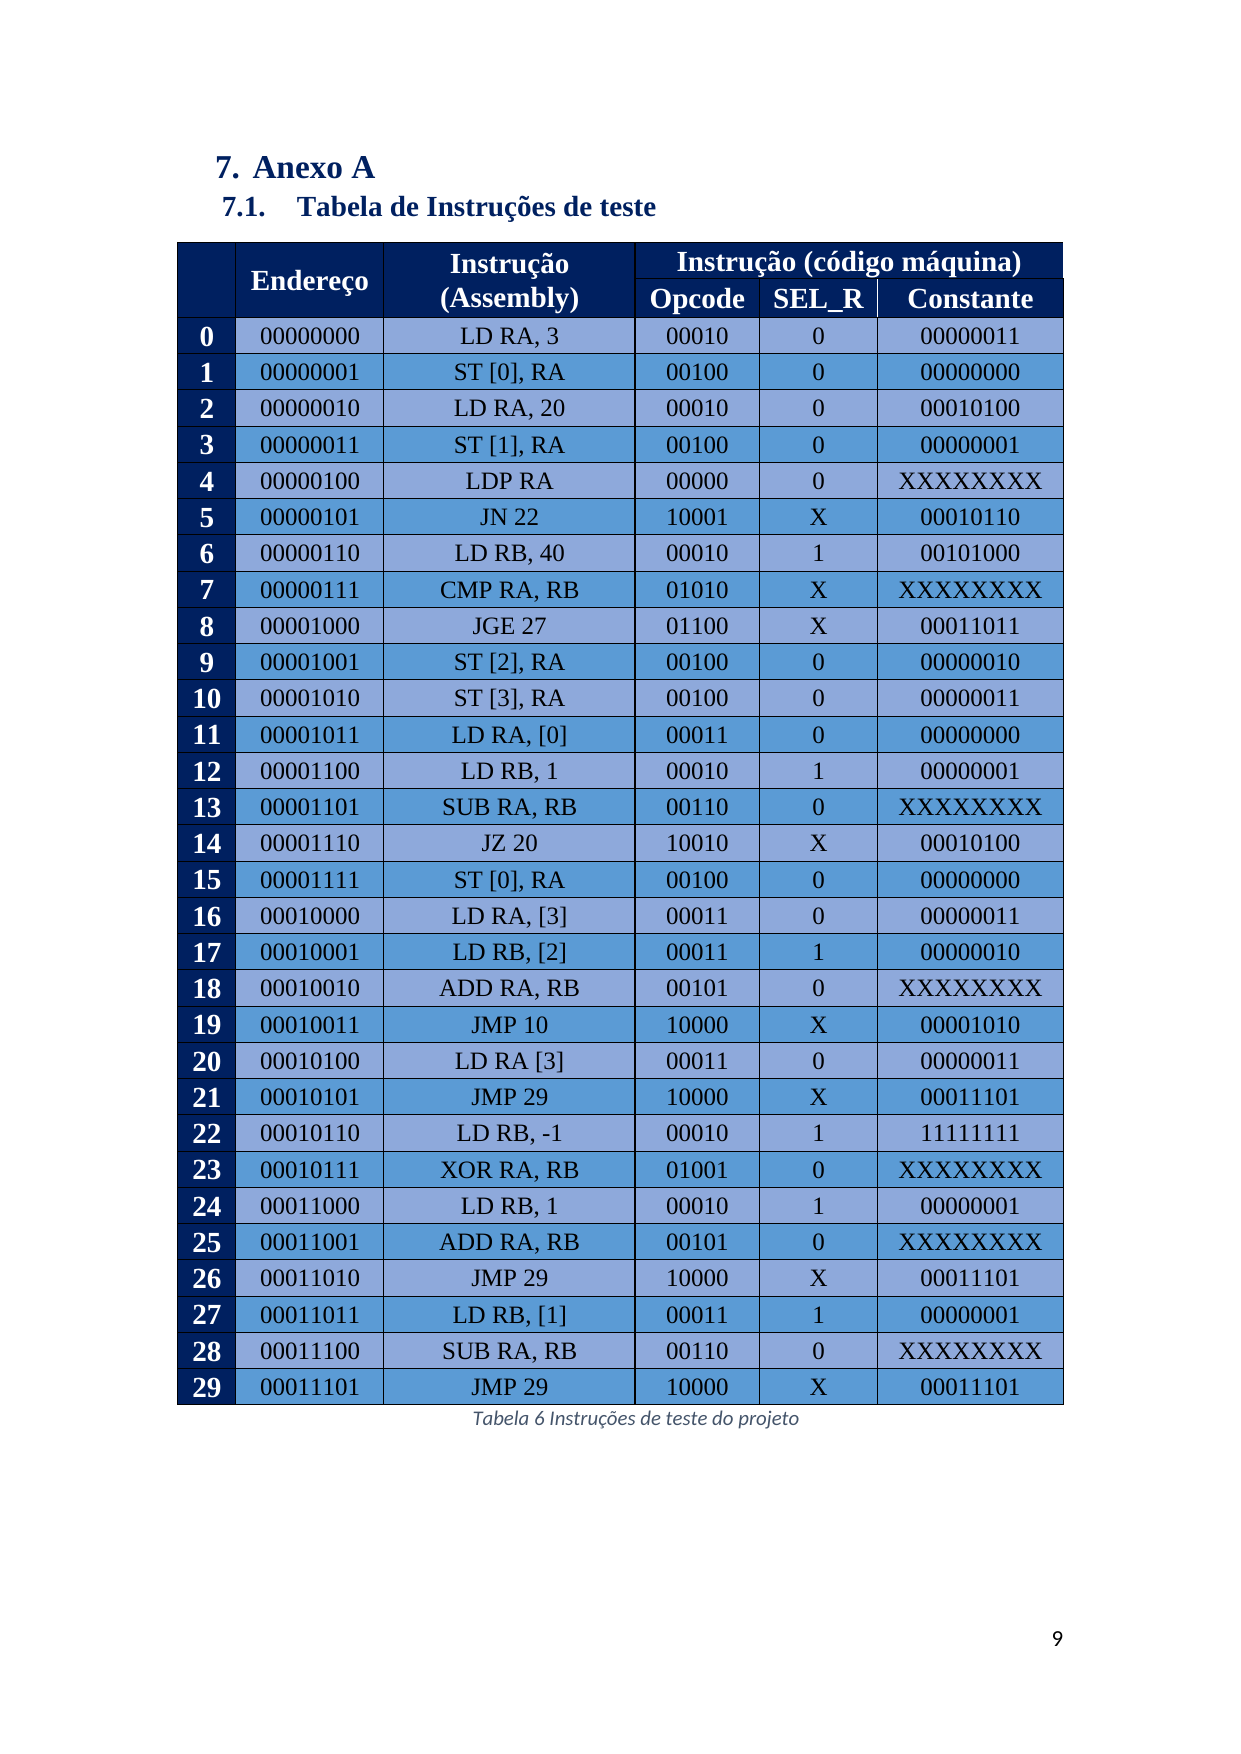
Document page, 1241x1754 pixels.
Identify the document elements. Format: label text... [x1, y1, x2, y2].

table_cell 00010100 [878, 825, 1063, 861]
table_cell 00011 [636, 934, 759, 969]
table_cell 1 [760, 753, 877, 788]
table_cell 00100 [636, 862, 759, 897]
table_cell 00000011 [878, 680, 1063, 716]
table_cell 21 [178, 1079, 235, 1114]
table_cell 00110 [636, 789, 759, 824]
table_cell 8 [178, 608, 235, 643]
table_cell 00011 [636, 717, 759, 752]
table_cell 00000111 [236, 572, 383, 607]
table_cell 00010101 [236, 1079, 383, 1114]
table_cell X [760, 1079, 877, 1114]
table_cell 22 [178, 1115, 235, 1151]
table_cell 0 [760, 680, 877, 716]
table_cell 1 [178, 354, 235, 389]
table_cell 0 [760, 789, 877, 824]
table_cell 00010001 [236, 934, 383, 969]
table_cell LD RB, 40 [384, 535, 634, 571]
table_cell 17 [178, 934, 235, 969]
table_cell SUB RA, RB [384, 1333, 634, 1368]
table_cell JMP 29 [384, 1260, 634, 1296]
table_cell SUB RA, RB [384, 789, 634, 824]
table_cell Constante [878, 279, 1063, 317]
table_cell 00001001 [236, 644, 383, 679]
table_cell 0 [760, 427, 877, 462]
table_cell 13 [178, 789, 235, 824]
table_cell 00000110 [236, 535, 383, 571]
table_cell 26 [178, 1260, 235, 1296]
table_cell 00000 [636, 463, 759, 498]
table_cell 11111111 [878, 1115, 1063, 1151]
table_cell 00010110 [236, 1115, 383, 1151]
table_cell 00000011 [878, 1043, 1063, 1078]
table_cell 00000000 [878, 862, 1063, 897]
table_cell X [760, 825, 877, 861]
table_cell 0 [760, 354, 877, 389]
table_cell 00001000 [236, 608, 383, 643]
table_cell 0 [760, 463, 877, 498]
table_header Instrução (código máquina) [636, 243, 1063, 278]
table_cell 01001 [636, 1152, 759, 1187]
table_cell 00000000 [878, 717, 1063, 752]
table_cell 00010110 [878, 499, 1063, 534]
table_cell 23 [178, 1152, 235, 1187]
table_cell ST [1], RA [384, 427, 634, 462]
table_cell 10010 [636, 825, 759, 861]
table_cell 00001110 [236, 825, 383, 861]
table_cell 10000 [636, 1007, 759, 1042]
table_cell 10000 [636, 1369, 759, 1404]
table_cell 4 [178, 463, 235, 498]
table_cell 18 [178, 970, 235, 1006]
list Anexo A [215, 148, 1063, 186]
table_cell 0 [760, 1043, 877, 1078]
table_cell XXXXXXXX [878, 572, 1063, 607]
table_cell X [760, 499, 877, 534]
table_cell JN 22 [384, 499, 634, 534]
table_cell 00011011 [236, 1297, 383, 1332]
table_cell 00011 [636, 898, 759, 933]
table_cell JZ 20 [384, 825, 634, 861]
table_cell 00011 [636, 1297, 759, 1332]
table_cell 27 [178, 1297, 235, 1332]
table_cell 28 [178, 1333, 235, 1368]
table_cell 00010 [636, 753, 759, 788]
table_cell 0 [760, 717, 877, 752]
table_cell 00100 [636, 354, 759, 389]
table_cell ST [3], RA [384, 680, 634, 716]
table_cell Opcode [636, 279, 759, 317]
table_cell 11 [178, 717, 235, 752]
table_cell 00001010 [236, 680, 383, 716]
table_cell 00000001 [878, 1297, 1063, 1332]
table_cell 00000001 [236, 354, 383, 389]
table_header Instrução (Assembly) [384, 243, 634, 317]
table_cell 16 [178, 898, 235, 933]
table_cell 00011101 [878, 1260, 1063, 1296]
table_cell 00001011 [236, 717, 383, 752]
table_cell XXXXXXXX [878, 789, 1063, 824]
table_cell 10001 [636, 499, 759, 534]
table_cell 00010 [636, 535, 759, 571]
table_cell ST [0], RA [384, 354, 634, 389]
table_cell 00011011 [878, 608, 1063, 643]
table_cell 7 [178, 572, 235, 607]
table_cell 00101000 [878, 535, 1063, 571]
table_cell LD RB, [2] [384, 934, 634, 969]
table_cell 00011101 [878, 1079, 1063, 1114]
table_cell 00000010 [878, 934, 1063, 969]
table_cell 15 [178, 862, 235, 897]
table_header Endereço [236, 243, 383, 317]
table_cell 0 [760, 1224, 877, 1259]
table_cell 00001101 [236, 789, 383, 824]
table_cell LD RA, [3] [384, 898, 634, 933]
table_cell 00011010 [236, 1260, 383, 1296]
table_cell 00100 [636, 644, 759, 679]
table_cell 00100 [636, 680, 759, 716]
table_cell XXXXXXXX [878, 1224, 1063, 1259]
table_cell 00011 [636, 1043, 759, 1078]
table_cell 00011100 [236, 1333, 383, 1368]
table_cell 1 [760, 1297, 877, 1332]
table_cell X [760, 608, 877, 643]
table_cell 10000 [636, 1079, 759, 1114]
table_cell SEL_R [760, 279, 877, 317]
table_cell 00000011 [236, 427, 383, 462]
table_cell LD RA, [0] [384, 717, 634, 752]
table_cell 19 [178, 1007, 235, 1042]
table_cell 1 [760, 1188, 877, 1223]
text Tabela 6 Instruções de teste do projeto [398, 1405, 1063, 1431]
table_cell 10 [178, 680, 235, 716]
table_cell 00010011 [236, 1007, 383, 1042]
table_cell 29 [178, 1369, 235, 1404]
table_cell 3 [178, 427, 235, 462]
table_cell 0 [760, 390, 877, 426]
table_cell LD RA, 20 [384, 390, 634, 426]
table_cell 14 [178, 825, 235, 861]
table_cell LD RB, -1 [384, 1115, 634, 1151]
table_cell 00010000 [236, 898, 383, 933]
table_cell XOR RA, RB [384, 1152, 634, 1187]
table_cell ST [2], RA [384, 644, 634, 679]
table_cell 24 [178, 1188, 235, 1223]
table_cell 0 [178, 318, 235, 353]
table_cell ADD RA, RB [384, 970, 634, 1006]
table_cell 0 [760, 644, 877, 679]
table_cell 00000010 [236, 390, 383, 426]
table_cell LD RB, 1 [384, 1188, 634, 1223]
table_cell 00010 [636, 1115, 759, 1151]
table_cell 00001010 [878, 1007, 1063, 1042]
table_cell 1 [760, 535, 877, 571]
table_cell LD RA [3] [384, 1043, 634, 1078]
table_cell ST [0], RA [384, 862, 634, 897]
table_cell 00110 [636, 1333, 759, 1368]
table_cell X [760, 1007, 877, 1042]
table_cell 00000001 [878, 753, 1063, 788]
table_cell 00011000 [236, 1188, 383, 1223]
table_cell 00011001 [236, 1224, 383, 1259]
table_cell 00000001 [878, 427, 1063, 462]
table_cell XXXXXXXX [878, 1152, 1063, 1187]
table_cell 00011101 [878, 1369, 1063, 1404]
table_cell 00000011 [878, 318, 1063, 353]
table_cell LD RB, [1] [384, 1297, 634, 1332]
table_cell 00000000 [236, 318, 383, 353]
table_cell 0 [760, 862, 877, 897]
table_cell 00000011 [878, 898, 1063, 933]
table_cell X [760, 572, 877, 607]
table_cell 1 [760, 1115, 877, 1151]
table_cell 00000100 [236, 463, 383, 498]
table_cell 00010111 [236, 1152, 383, 1187]
table_cell JGE 27 [384, 608, 634, 643]
table_cell LD RB, 1 [384, 753, 634, 788]
table_cell 5 [178, 499, 235, 534]
table_cell 0 [760, 318, 877, 353]
table_cell 00001111 [236, 862, 383, 897]
table_cell 0 [760, 898, 877, 933]
table_cell 00101 [636, 1224, 759, 1259]
table_cell 00000101 [236, 499, 383, 534]
table_cell 00010010 [236, 970, 383, 1006]
table_cell 10000 [636, 1260, 759, 1296]
table_cell 00101 [636, 970, 759, 1006]
table_cell 00001100 [236, 753, 383, 788]
table_cell JMP 10 [384, 1007, 634, 1042]
table_cell 00010 [636, 318, 759, 353]
table_cell 00010 [636, 1188, 759, 1223]
table_cell 12 [178, 753, 235, 788]
table_cell CMP RA, RB [384, 572, 634, 607]
table_cell 00010100 [878, 390, 1063, 426]
table_cell 9 [178, 644, 235, 679]
table_cell 01100 [636, 608, 759, 643]
table_cell 01010 [636, 572, 759, 607]
table_cell 1 [760, 934, 877, 969]
table_cell XXXXXXXX [878, 463, 1063, 498]
table_cell 00010100 [236, 1043, 383, 1078]
table_cell XXXXXXXX [878, 1333, 1063, 1368]
table_cell 25 [178, 1224, 235, 1259]
list Tabela de Instruções de teste [222, 189, 1063, 222]
table_cell 00010 [636, 390, 759, 426]
table_cell 0 [760, 1333, 877, 1368]
table_cell X [760, 1369, 877, 1404]
table_cell JMP 29 [384, 1369, 634, 1404]
table_cell LD RA, 3 [384, 318, 634, 353]
table_cell 00000010 [878, 644, 1063, 679]
table_cell 20 [178, 1043, 235, 1078]
table_cell 0 [760, 1152, 877, 1187]
table_cell 6 [178, 535, 235, 571]
table_cell 2 [178, 390, 235, 426]
table_cell 00100 [636, 427, 759, 462]
table_cell ADD RA, RB [384, 1224, 634, 1259]
table_cell JMP 29 [384, 1079, 634, 1114]
table_cell 00000000 [878, 354, 1063, 389]
table_cell 00000001 [878, 1188, 1063, 1223]
table_cell 0 [760, 970, 877, 1006]
table_cell 00011101 [236, 1369, 383, 1404]
table_cell XXXXXXXX [878, 970, 1063, 1006]
table_cell LDP RA [384, 463, 634, 498]
table_header [178, 243, 235, 317]
table_cell X [760, 1260, 877, 1296]
